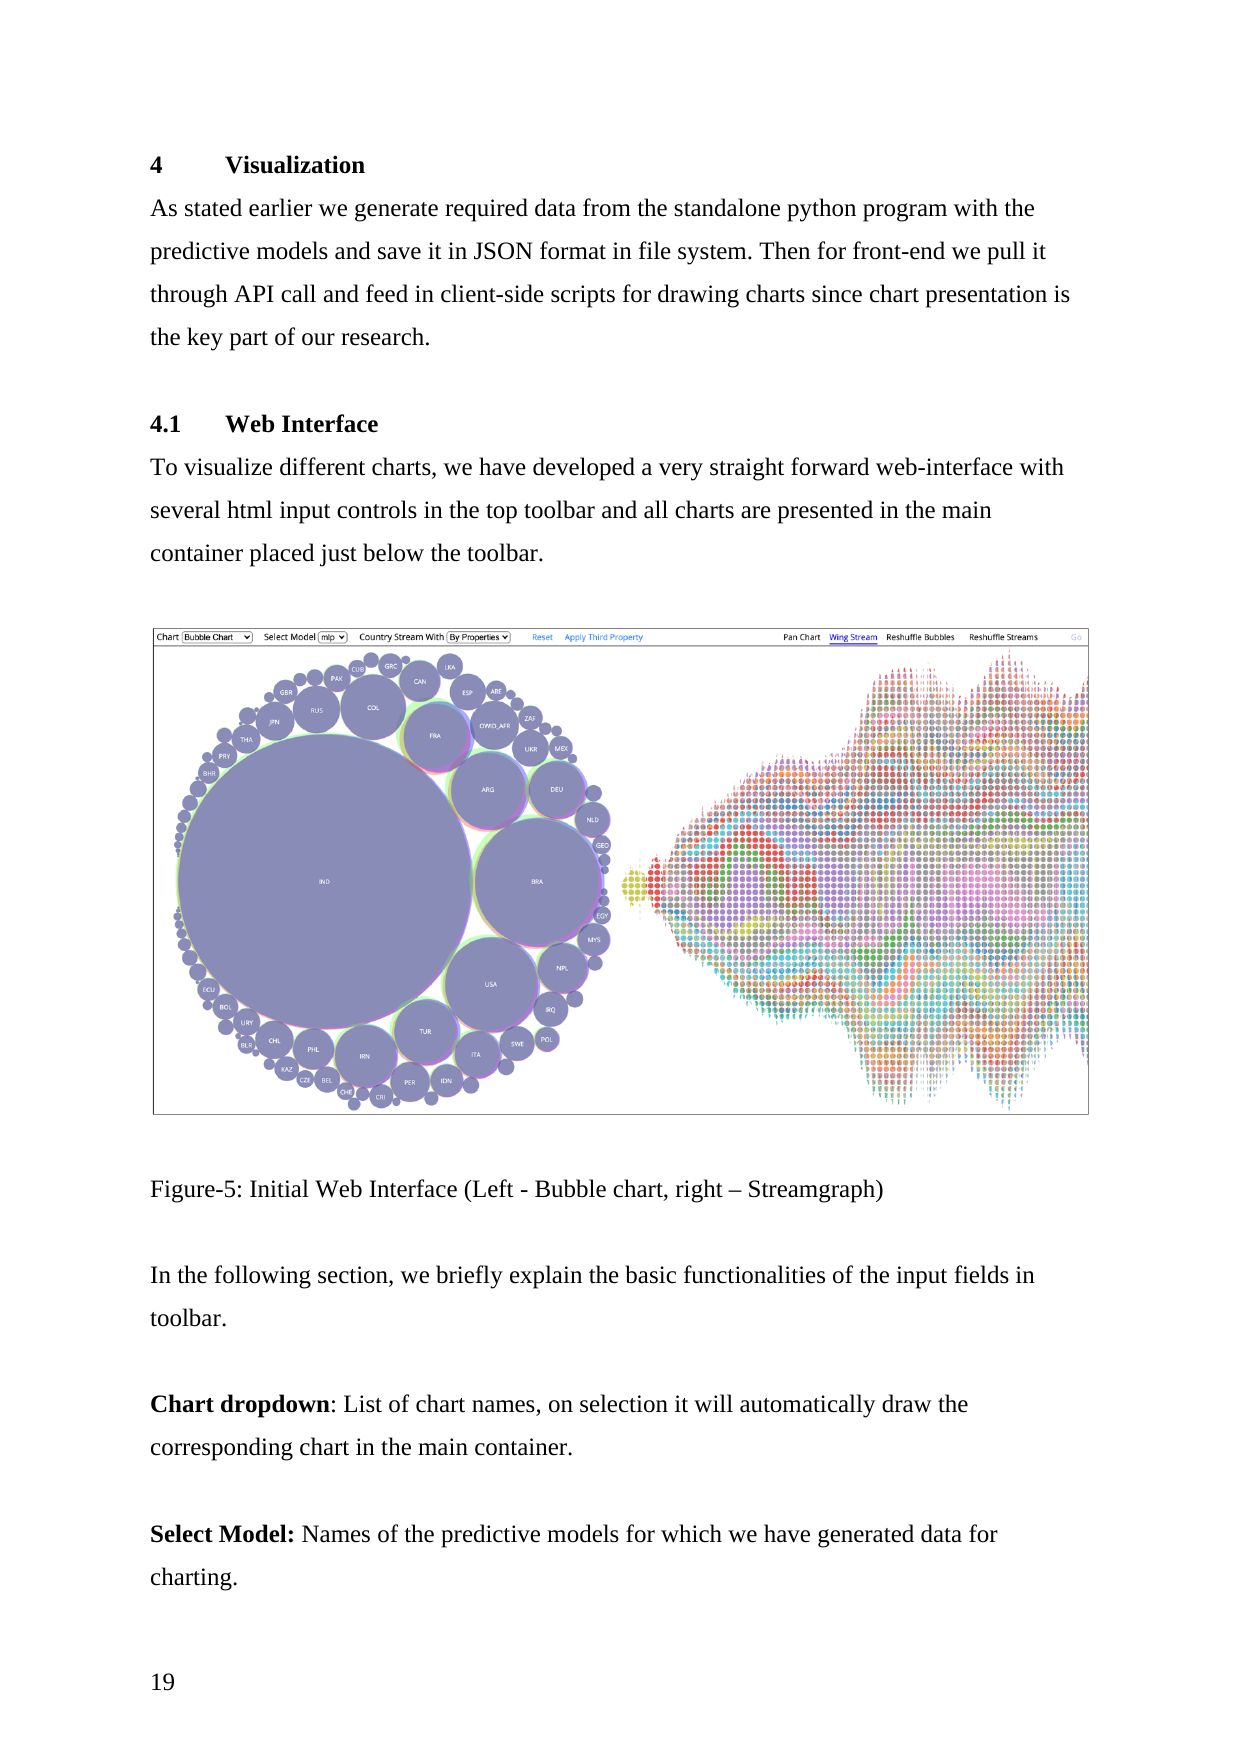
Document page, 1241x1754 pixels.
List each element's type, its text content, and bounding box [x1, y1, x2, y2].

text 4.1 Web Interface [150, 409, 1090, 437]
text Select Model: Names of the predictive models for which we have generated data for charting. [150, 1519, 1090, 1591]
text Chart dropdown: List of chart names, on selection it will automatically draw the corresponding chart in the main container. [150, 1389, 1090, 1461]
text Figure-5: Initial Web Interface (Left - Bubble chart, right – Streamgraph) [150, 1174, 1090, 1202]
text As stated earlier we generate required data from the standalone python program with the predictive models and save it in JSON format in file system. Then for front-end we pull it through API call and feed in client-side scripts for drawing charts since chart presentation is the key part of our research. [150, 193, 1090, 351]
text 4 Visualization [150, 150, 1090, 179]
text To visualize different charts, we have developed a very straight forward web-interface with several html input controls in the top toolbar and all charts are presented in the main container placed just below the toolbar. [150, 452, 1090, 624]
text In the following section, we briefly explain the basic functionalities of the input fields in toolbar. [150, 1260, 1090, 1332]
picture [150, 624, 1091, 1117]
